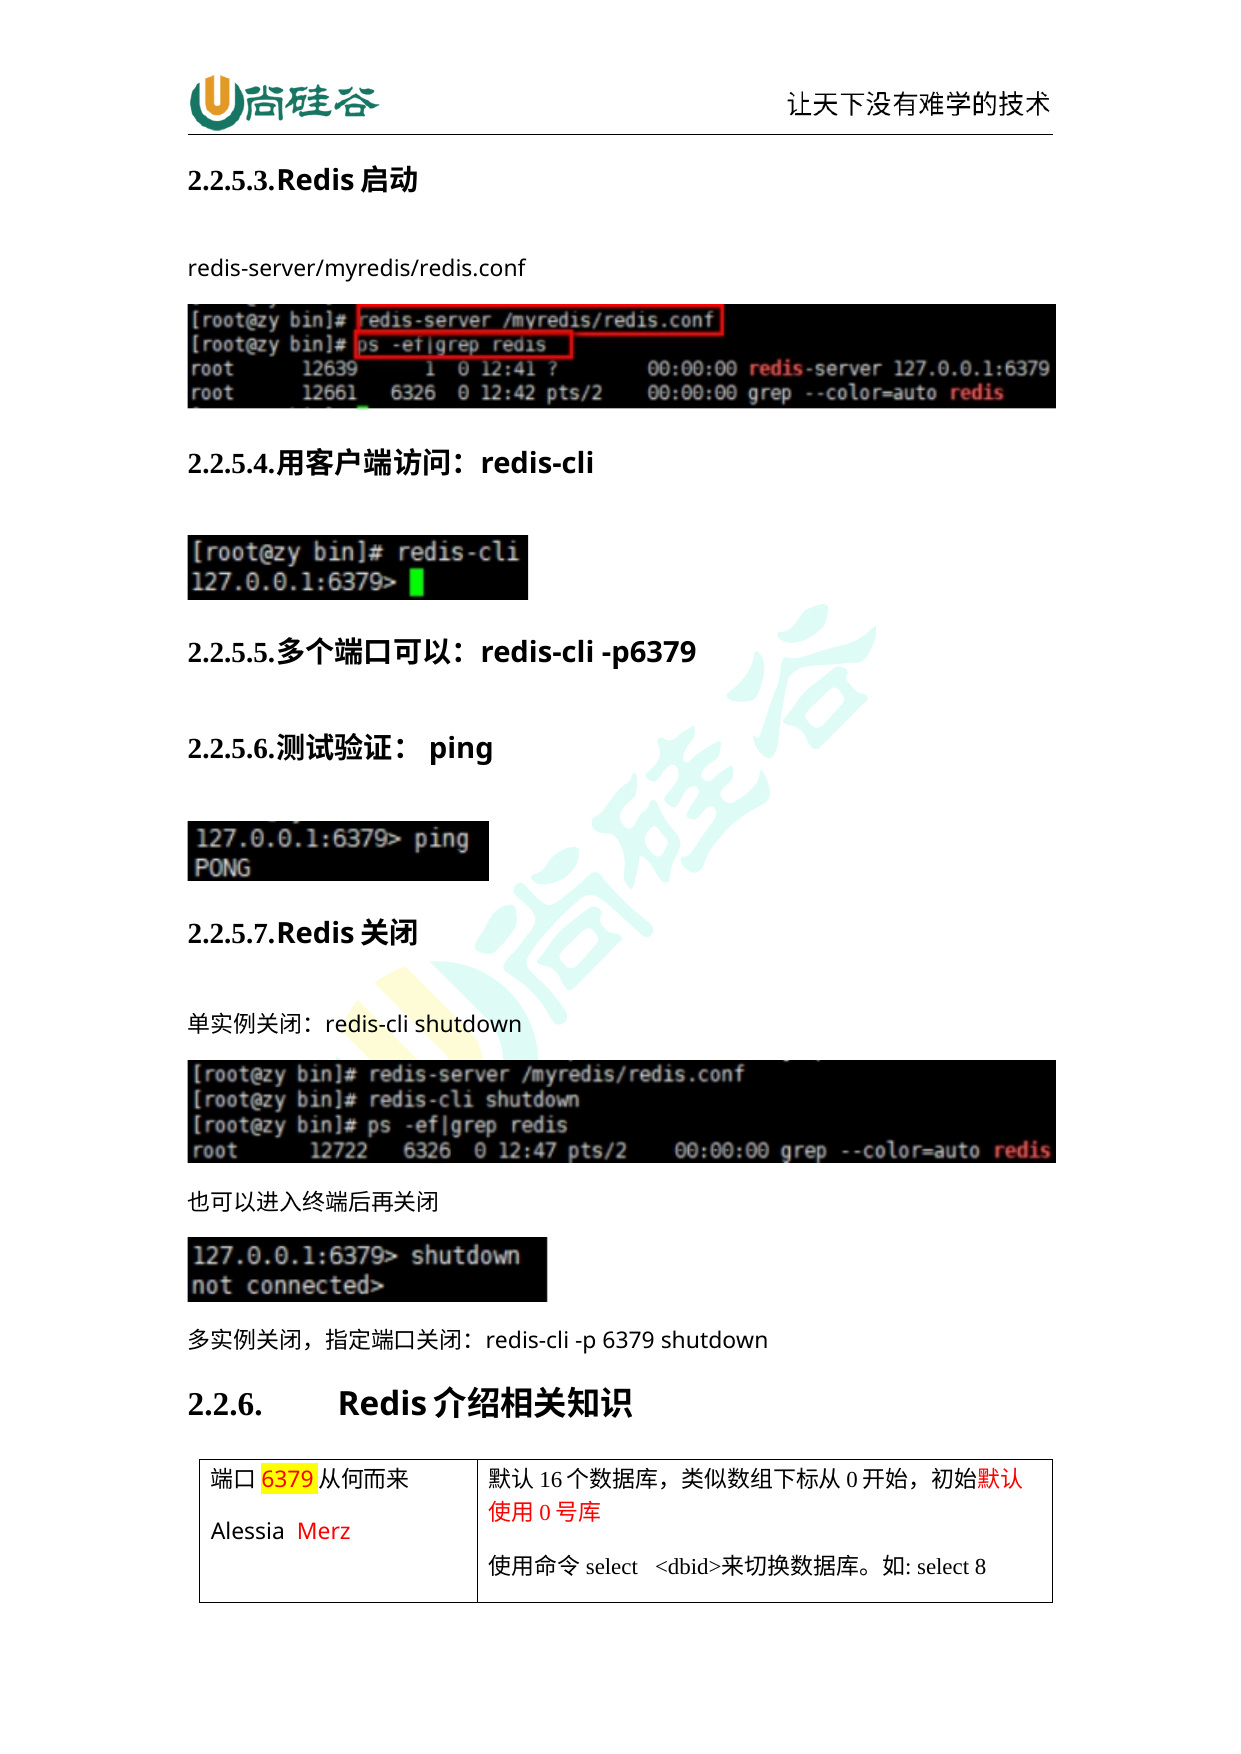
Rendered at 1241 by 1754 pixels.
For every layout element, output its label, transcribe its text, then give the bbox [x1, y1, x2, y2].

text redis-server/myredis/redis.conf [187, 252, 1053, 284]
list Redis关闭 [187, 910, 1053, 952]
list Redis介绍相关知识 [187, 1377, 1053, 1425]
picture [187, 535, 529, 600]
picture [187, 821, 489, 881]
text 多实例关闭，指定端口关闭：redis-cli -p 6379 shutdown [187, 1322, 1053, 1356]
list 用客户端访问：redis-cli [187, 439, 1053, 482]
picture [187, 1237, 549, 1302]
text 单实例关闭：redis-cli shutdown [187, 1006, 1053, 1039]
list 多个端口可以：redis-cli -p6379 [187, 629, 1053, 671]
text 也可以进入终端后再关闭 [187, 1183, 1053, 1217]
picture [187, 304, 1056, 410]
picture [187, 73, 1053, 132]
list 测试验证： ping [187, 725, 1053, 767]
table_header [478, 1460, 1052, 1602]
list Redis启动 [187, 156, 1053, 198]
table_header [200, 1460, 477, 1602]
picture [187, 1060, 1056, 1163]
